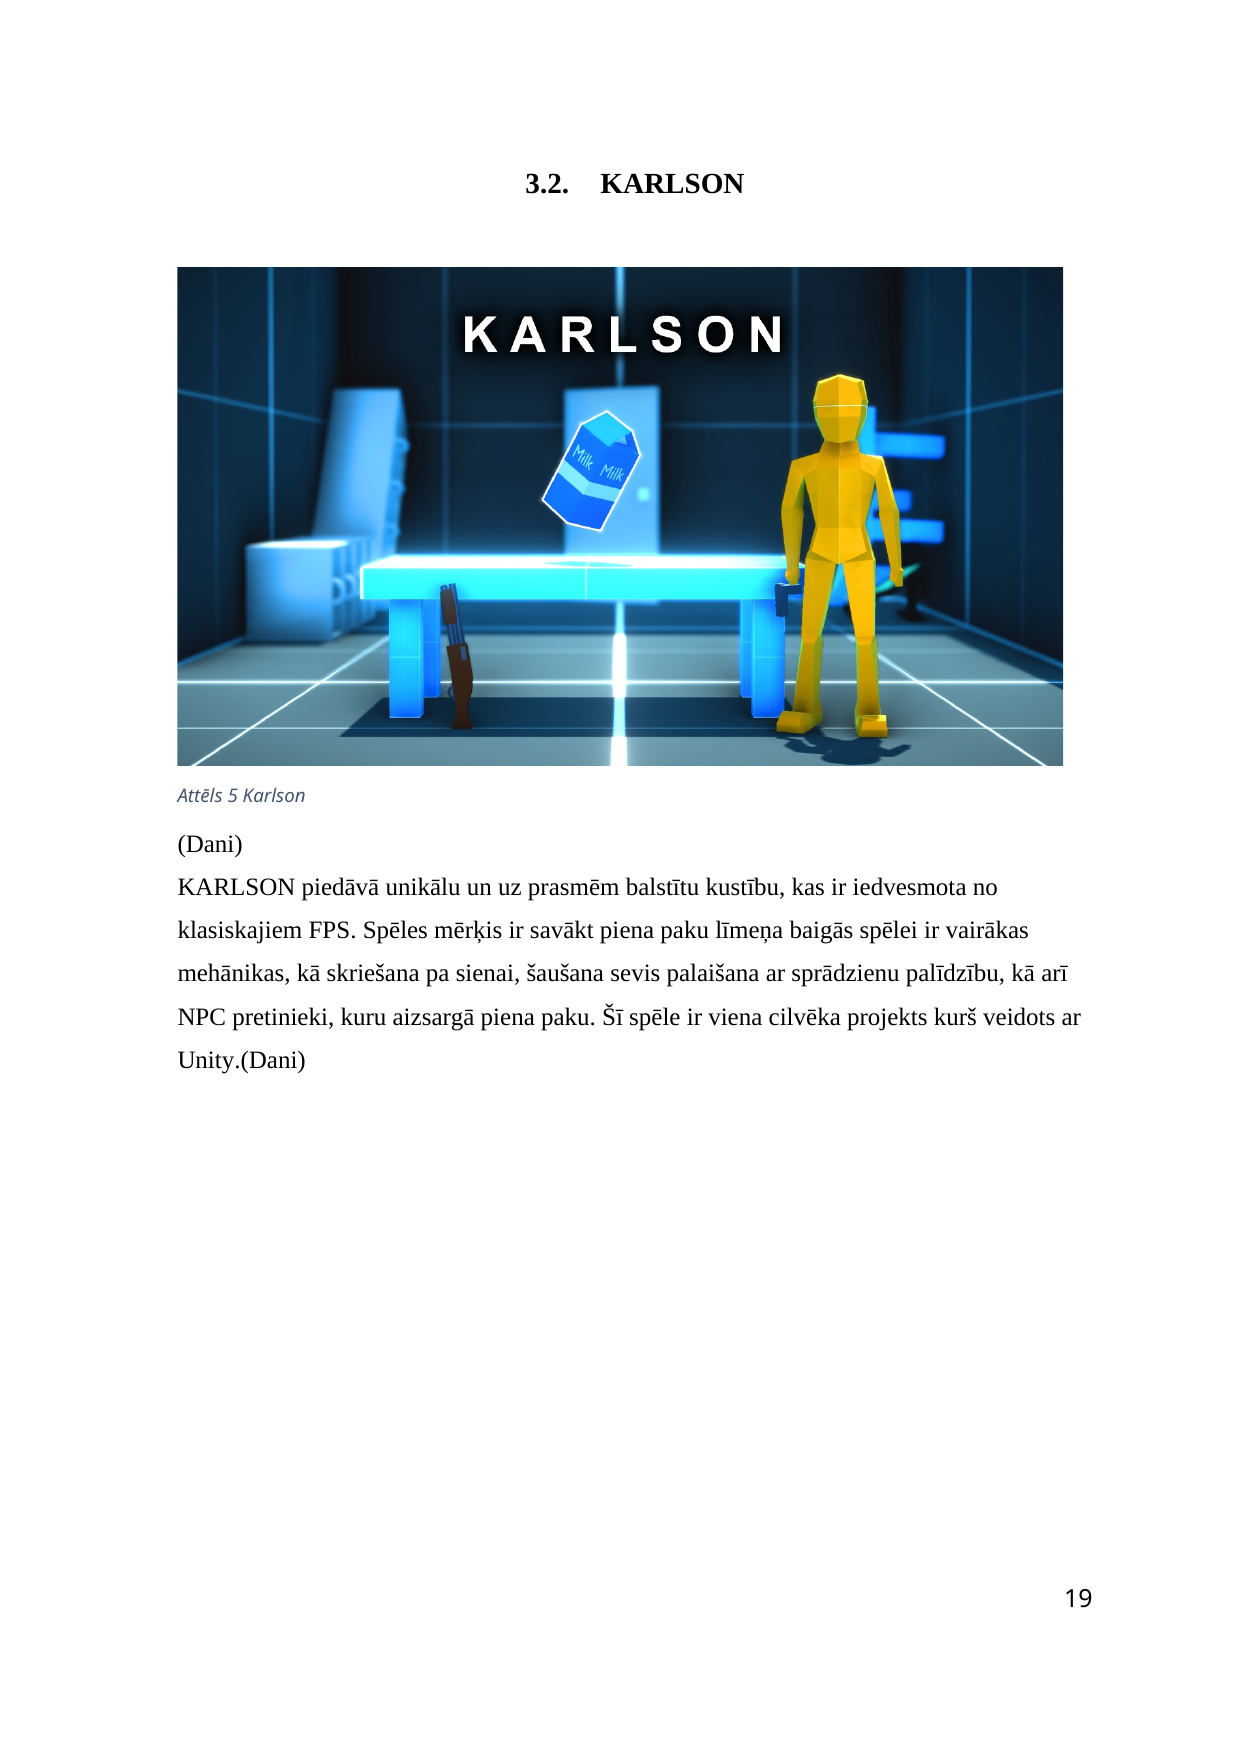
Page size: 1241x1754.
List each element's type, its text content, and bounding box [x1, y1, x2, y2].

text KARLSON piedāvā unikālu un uz prasmēm balstītu kustību, kas ir iedvesmota no klasiskajiem FPS. Spēles mērķis ir savākt piena paku līmeņa baigās spēlei ir vairākas mehānikas, kā skriešana pa sienai, šaušana sevis palaišana ar sprādzienu palīdzību, kā arī NPC pretinieki, kuru aizsargā piena paku. Šī spēle ir viena cilvēka projekts kurš veidots ar Unity.(Dani) [177, 872, 1092, 1073]
subtitle KARLSON [177, 167, 1092, 200]
text Attēls 5 Karlson [177, 783, 1092, 808]
text (Dani) [177, 829, 1092, 858]
picture [177, 267, 1064, 766]
